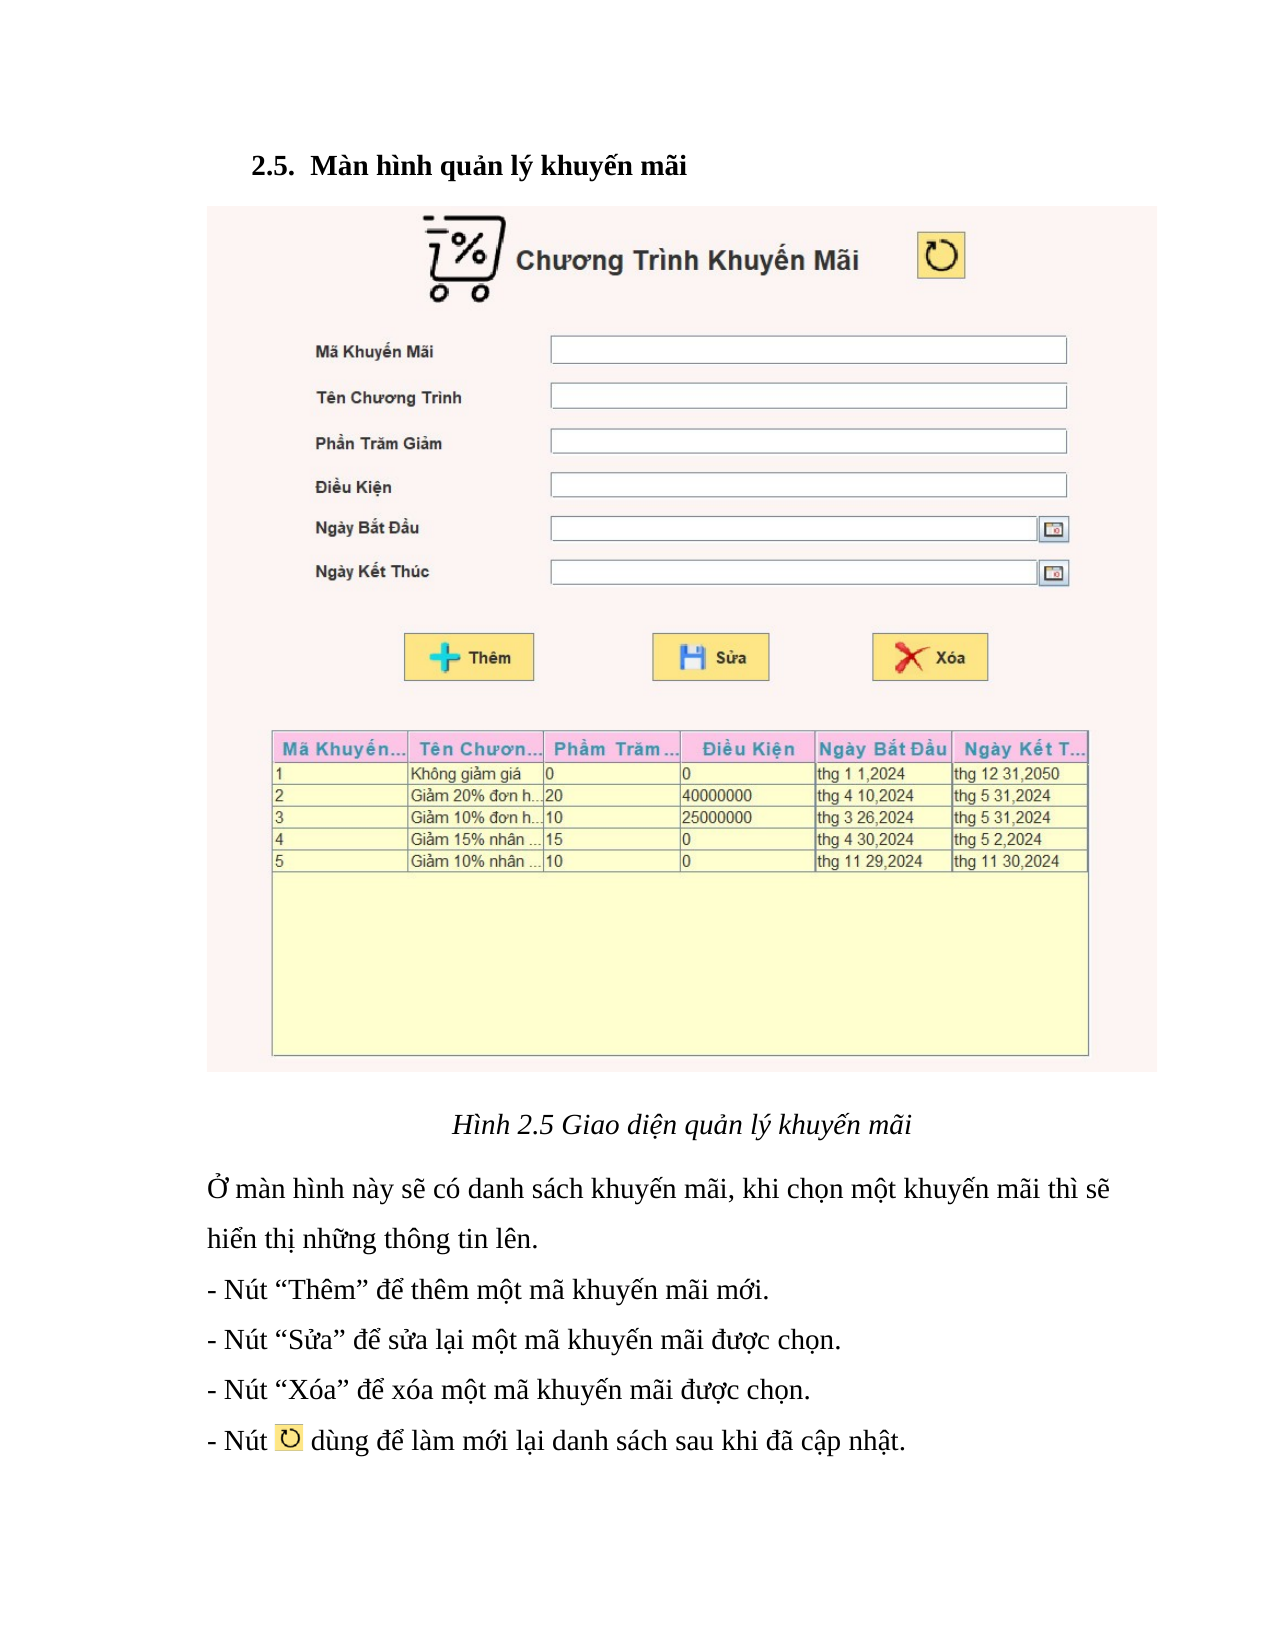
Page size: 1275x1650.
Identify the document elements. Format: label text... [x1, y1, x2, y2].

text - Nút “Xóa” để xóa một mã khuyến mãi được chọn. [207, 1372, 1157, 1406]
picture [206, 206, 1158, 1072]
subtitle Màn hình quản lý khuyến mãi [251, 148, 1157, 181]
picture [274, 1424, 304, 1451]
text - Nút dùng để làm mới lại danh sách sau khi đã cập nhật. [207, 1423, 1157, 1456]
text Hình 2.5 Giao diện quản lý khuyến mãi [207, 1107, 1157, 1141]
text Ở màn hình này sẽ có danh sách khuyến mãi, khi chọn một khuyến mãi thì sẽ hiển thị những thông tin lên. - Nút “Thêm” để thêm một mã khuyến mãi mới. [207, 1171, 1157, 1305]
text - Nút “Sửa” để sửa lại một mã khuyến mãi được chọn. [207, 1322, 1157, 1356]
